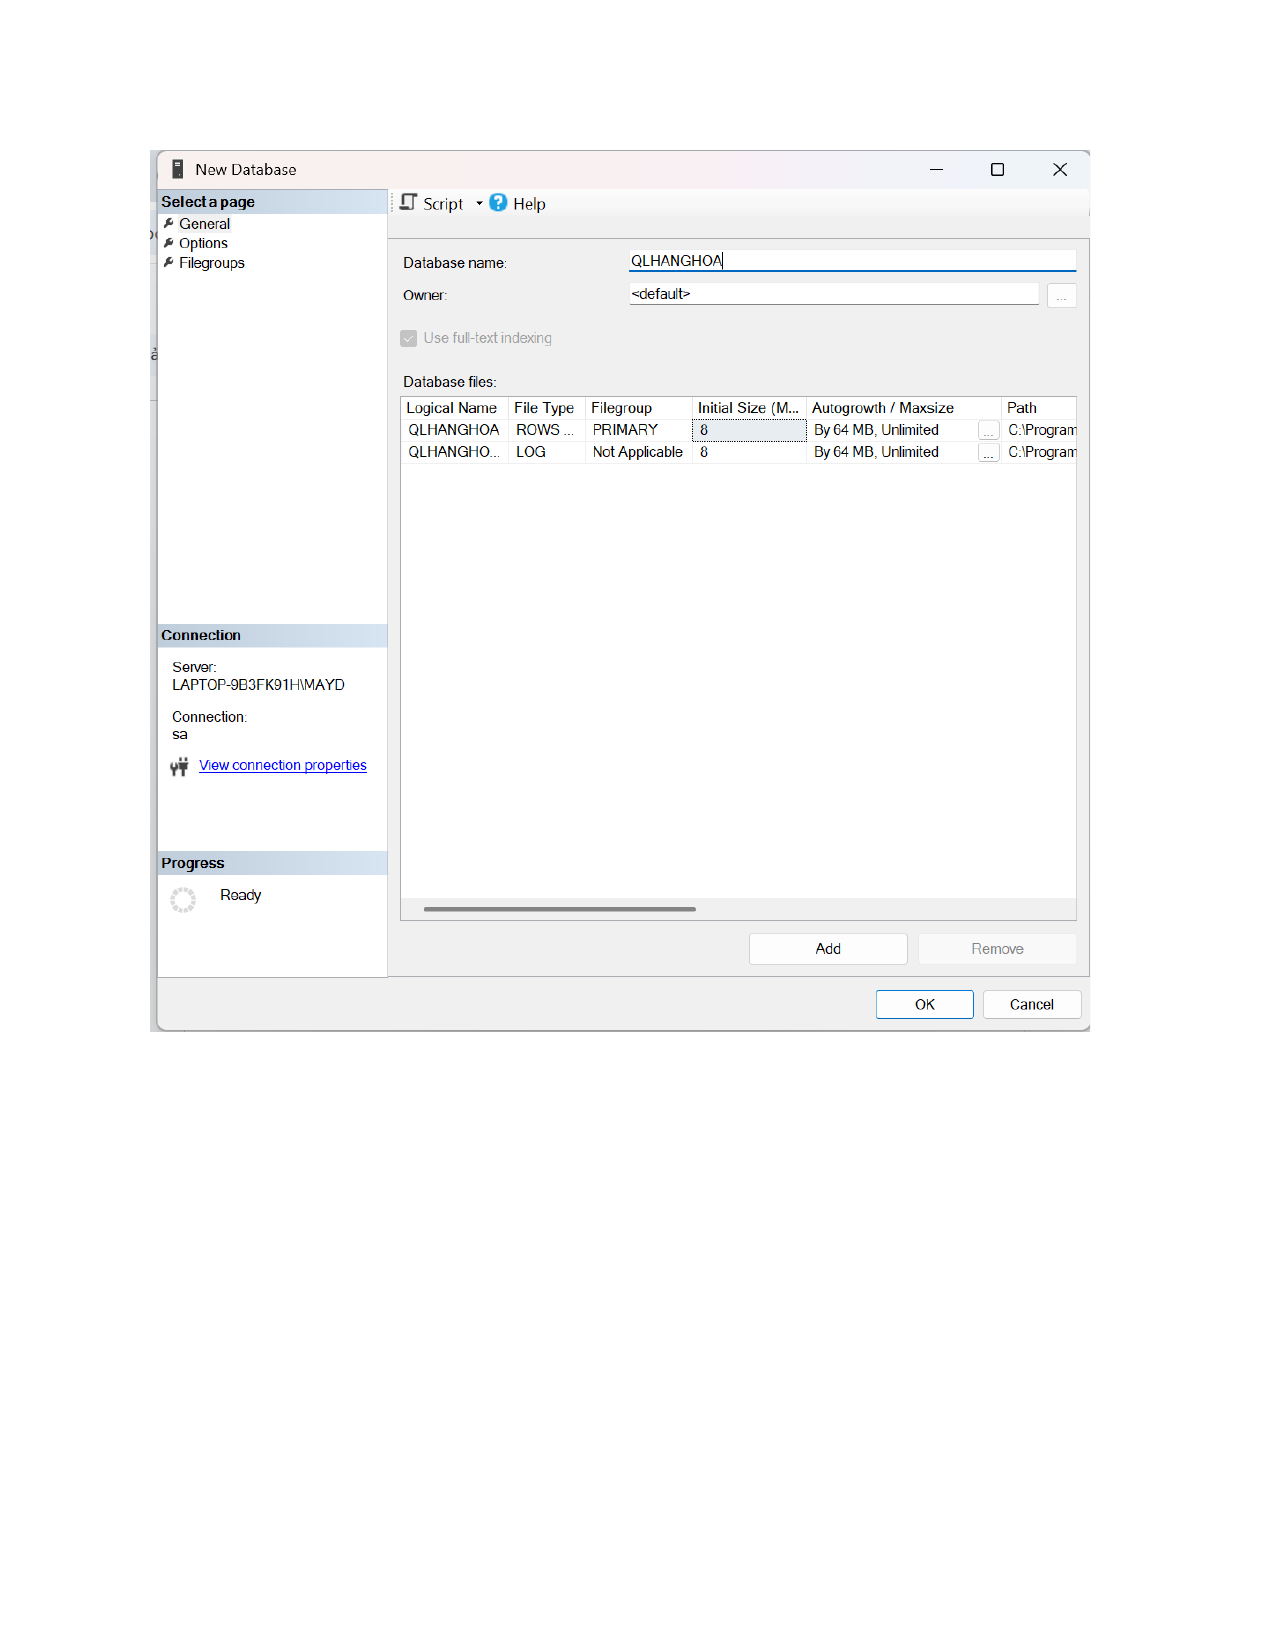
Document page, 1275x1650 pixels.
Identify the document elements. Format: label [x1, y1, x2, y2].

picture [150, 150, 1091, 1032]
